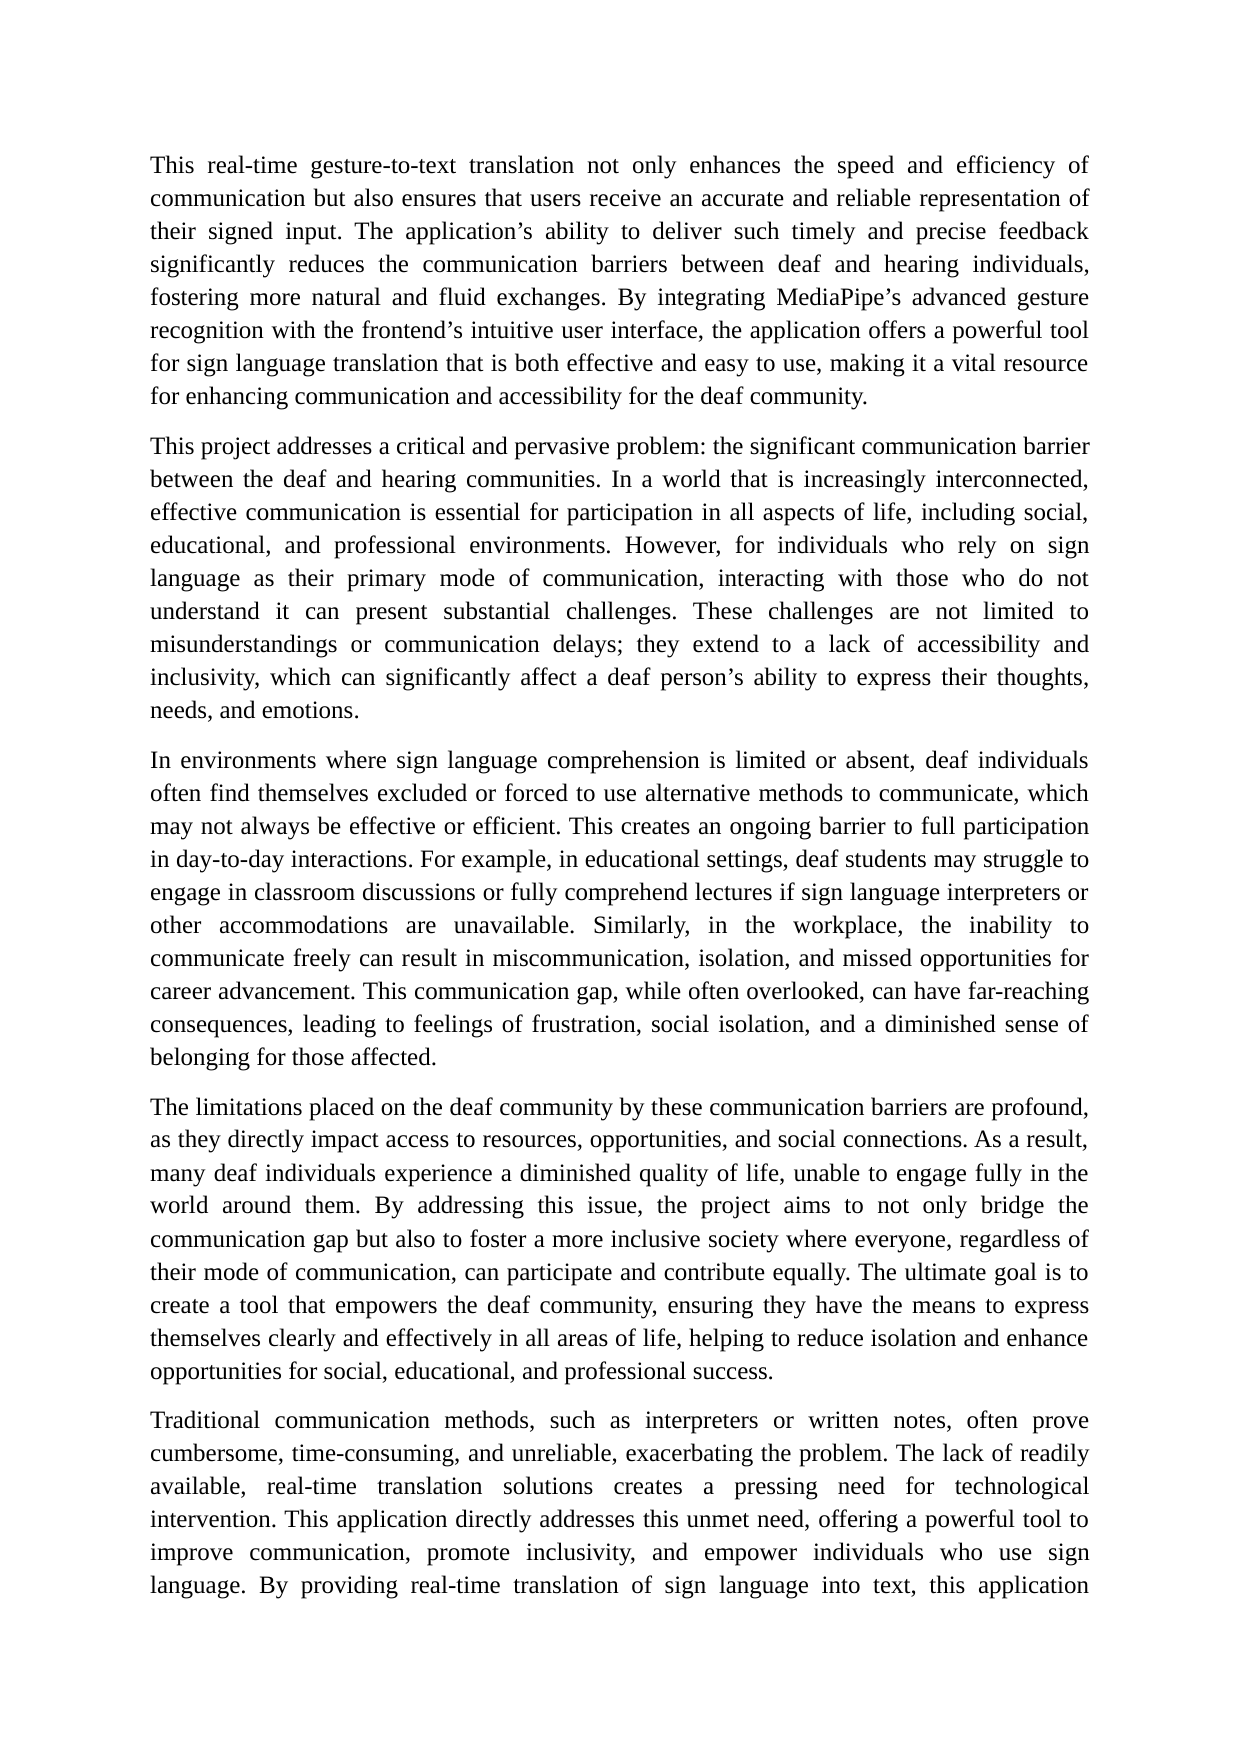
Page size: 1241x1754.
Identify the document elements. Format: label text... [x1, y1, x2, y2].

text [150, 1405, 1090, 1599]
text This real-time gesture-to-text translation not only enhances the speed and efficiency of communication but also ensures that users receive an accurate and reliable representation of their signed input. The application’s ability to deliver such timely and precise feedback significantly reduces the communication barriers between deaf and hearing individuals, fostering more natural and fluid exchanges. By integrating MediaPipe’s advanced gesture recognition with the frontend’s intuitive user interface, the application offers a powerful tool for sign language translation that is both effective and easy to use, making it a vital resource for enhancing communication and accessibility for the deaf community. [150, 150, 1090, 410]
text In environments where sign language comprehension is limited or absent, deaf individuals often find themselves excluded or forced to use alternative methods to communicate, which may not always be effective or efficient. This creates an ongoing barrier to full participation in day-to-day interactions. For example, in educational settings, deaf students may struggle to engage in classroom discussions or fully comprehend lectures if sign language interpreters or other accommodations are unavailable. Similarly, in the workplace, the inability to communicate freely can result in miscommunication, isolation, and missed opportunities for career advancement. This communication gap, while often overlooked, can have far-reaching consequences, leading to feelings of frustration, social isolation, and a diminished sense of belonging for those affected. [150, 745, 1090, 1071]
text This project addresses a critical and pervasive problem: the significant communication barrier between the deaf and hearing communities. In a world that is increasingly interconnected, effective communication is essential for participation in all aspects of life, including social, educational, and professional environments. However, for individuals who rely on sign language as their primary mode of communication, interacting with those who do not understand it can present substantial challenges. These challenges are not limited to misunderstandings or communication delays; they extend to a lack of accessibility and inclusivity, which can significantly affect a deaf person’s ability to express their thoughts, needs, and emotions. [150, 431, 1090, 724]
text The limitations placed on the deaf community by these communication barriers are profound, as they directly impact access to resources, opportunities, and social connections. As a result, many deaf individuals experience a diminished quality of life, unable to engage fully in the world around them. By addressing this issue, the project aims to not only bridge the communication gap but also to foster a more inclusive society where everyone, regardless of their mode of communication, can participate and contribute equally. The ultimate goal is to create a tool that empowers the deaf community, ensuring they have the means to express themselves clearly and effectively in all areas of life, helping to reduce isolation and enhance opportunities for social, educational, and professional success. [150, 1092, 1090, 1384]
